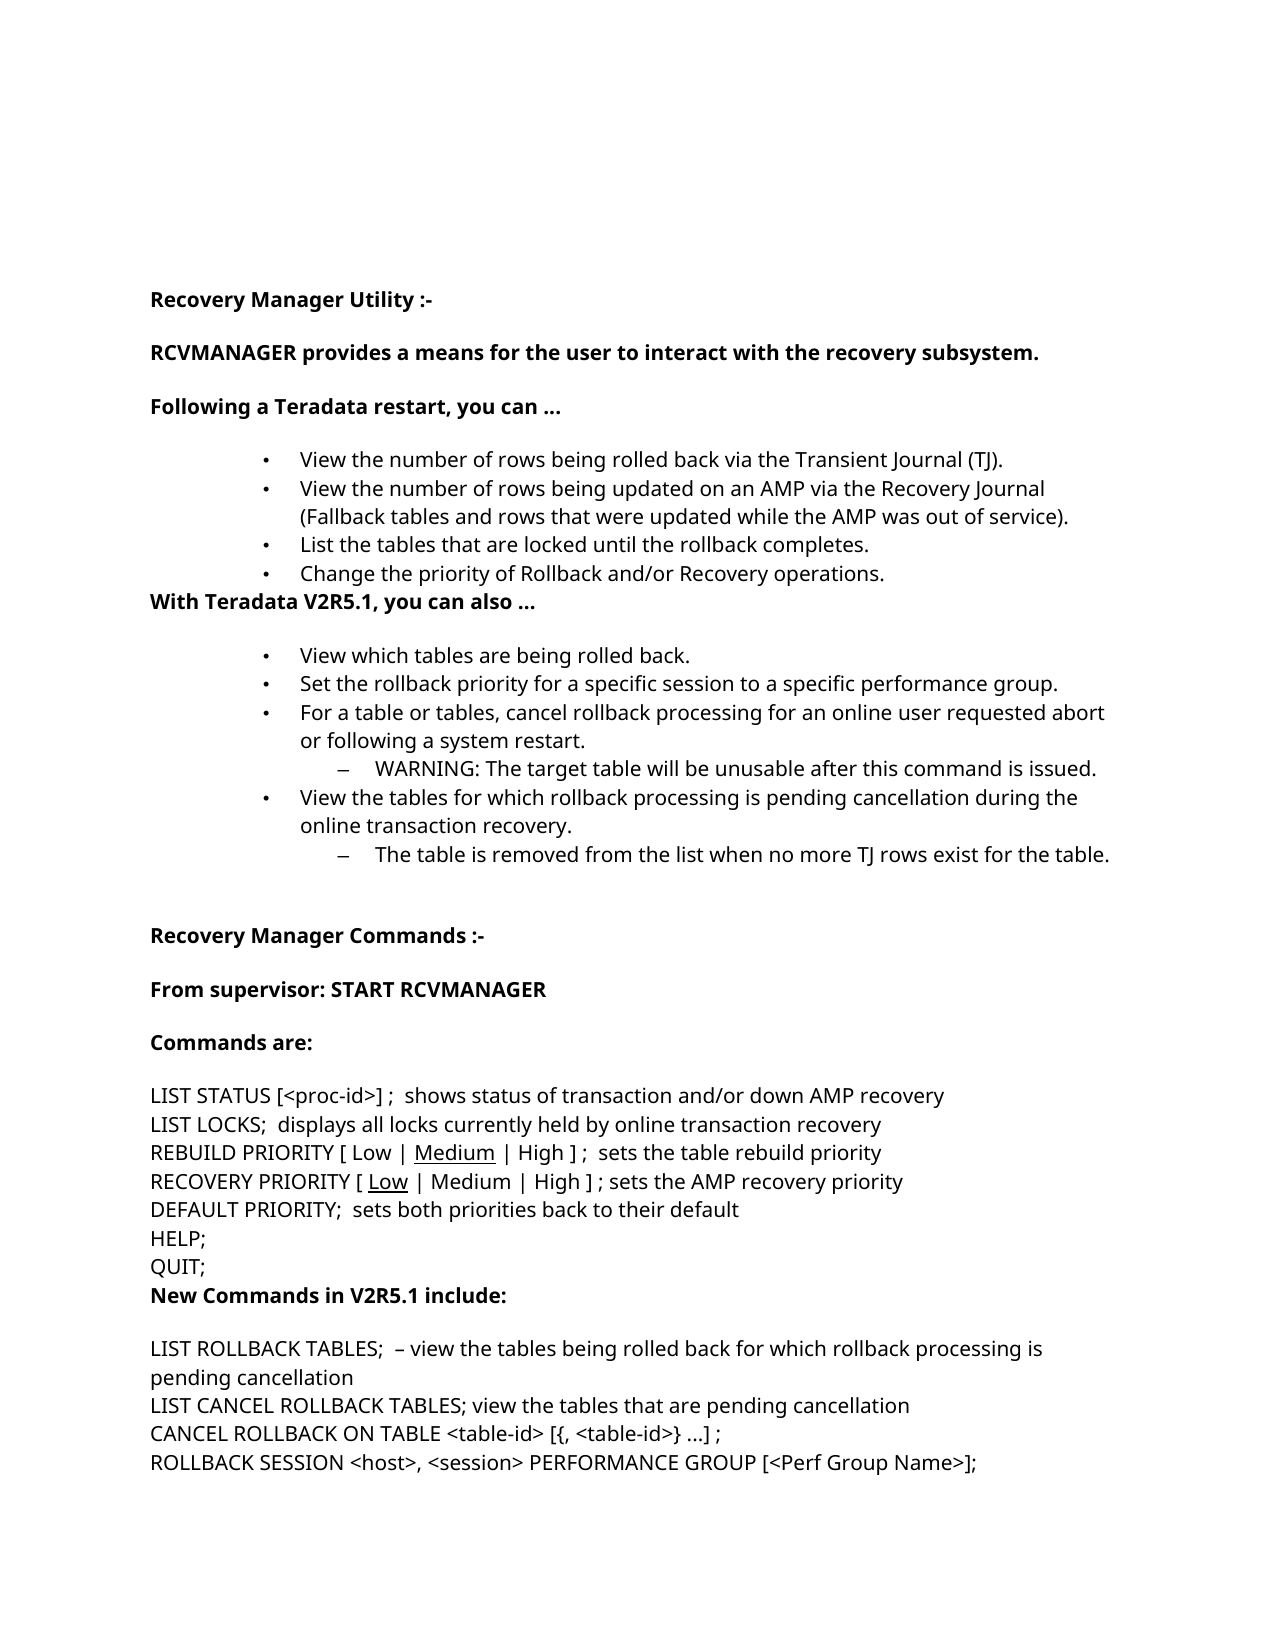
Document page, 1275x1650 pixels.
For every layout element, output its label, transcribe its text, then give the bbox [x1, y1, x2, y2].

list The table is removed from the list when no more TJ rows exist for the table. [337, 840, 1125, 868]
list Set the rollback priority for a specific session to a specific performance group. [262, 669, 1125, 698]
list View the tables for which rollback processing is pending cancellation during the online transaction recovery. [262, 783, 1125, 840]
text ROLLBACK SESSION <host>, <session> PERFORMANCE GROUP [<Perf Group Name>]; [150, 1448, 1125, 1476]
list List the tables that are locked until the rollback completes. [262, 531, 1125, 559]
text RCVMANAGER provides a means for the user to interact with the recovery subsystem. [150, 338, 1125, 367]
text LIST LOCKS; displays all locks currently held by online transaction recovery [150, 1110, 1125, 1138]
text LIST CANCEL ROLLBACK TABLES; view the tables that are pending cancellation [150, 1391, 1125, 1419]
text CANCEL ROLLBACK ON TABLE <table-id> [{, <table-id>} ...] ; [150, 1419, 1125, 1448]
text DEFAULT PRIORITY; sets both priorities back to their default [150, 1195, 1125, 1224]
list View the number of rows being updated on an AMP via the Recovery Journal (Fallback tables and rows that were updated while the AMP was out of service). [262, 474, 1125, 531]
text HELP; [150, 1224, 1125, 1252]
text With Teradata V2R5.1, you can also … [150, 587, 1125, 616]
text REBUILD PRIORITY [ Low | Medium | High ] ; sets the table rebuild priority [150, 1138, 1125, 1167]
list Change the priority of Rollback and/or Recovery operations. [262, 559, 1125, 587]
list View which tables are being rolled back. [262, 641, 1125, 669]
text QUIT; [150, 1252, 1125, 1281]
text From supervisor: START RCVMANAGER [150, 975, 1125, 1003]
list View the number of rows being rolled back via the Transient Journal (TJ). [262, 445, 1125, 474]
list For a table or tables, cancel rollback processing for an online user requested abort or following a system restart. [262, 698, 1125, 754]
text Following a Teradata restart, you can ... [150, 392, 1125, 420]
text LIST ROLLBACK TABLES; – view the tables being rolled back for which rollback processing is pending cancellation [150, 1334, 1125, 1391]
list WARNING: The target table will be unusable after this command is issued. [337, 754, 1125, 783]
text RECOVERY PRIORITY [ Low | Medium | High ] ; sets the AMP recovery priority [150, 1167, 1125, 1195]
text Recovery Manager Commands :- [150, 921, 1125, 950]
text New Commands in V2R5.1 include: [150, 1281, 1125, 1309]
text LIST STATUS [<proc-id>] ; shows status of transaction and/or down AMP recovery [150, 1082, 1125, 1110]
text Recovery Manager Utility :- [150, 285, 1125, 313]
text Commands are: [150, 1028, 1125, 1057]
